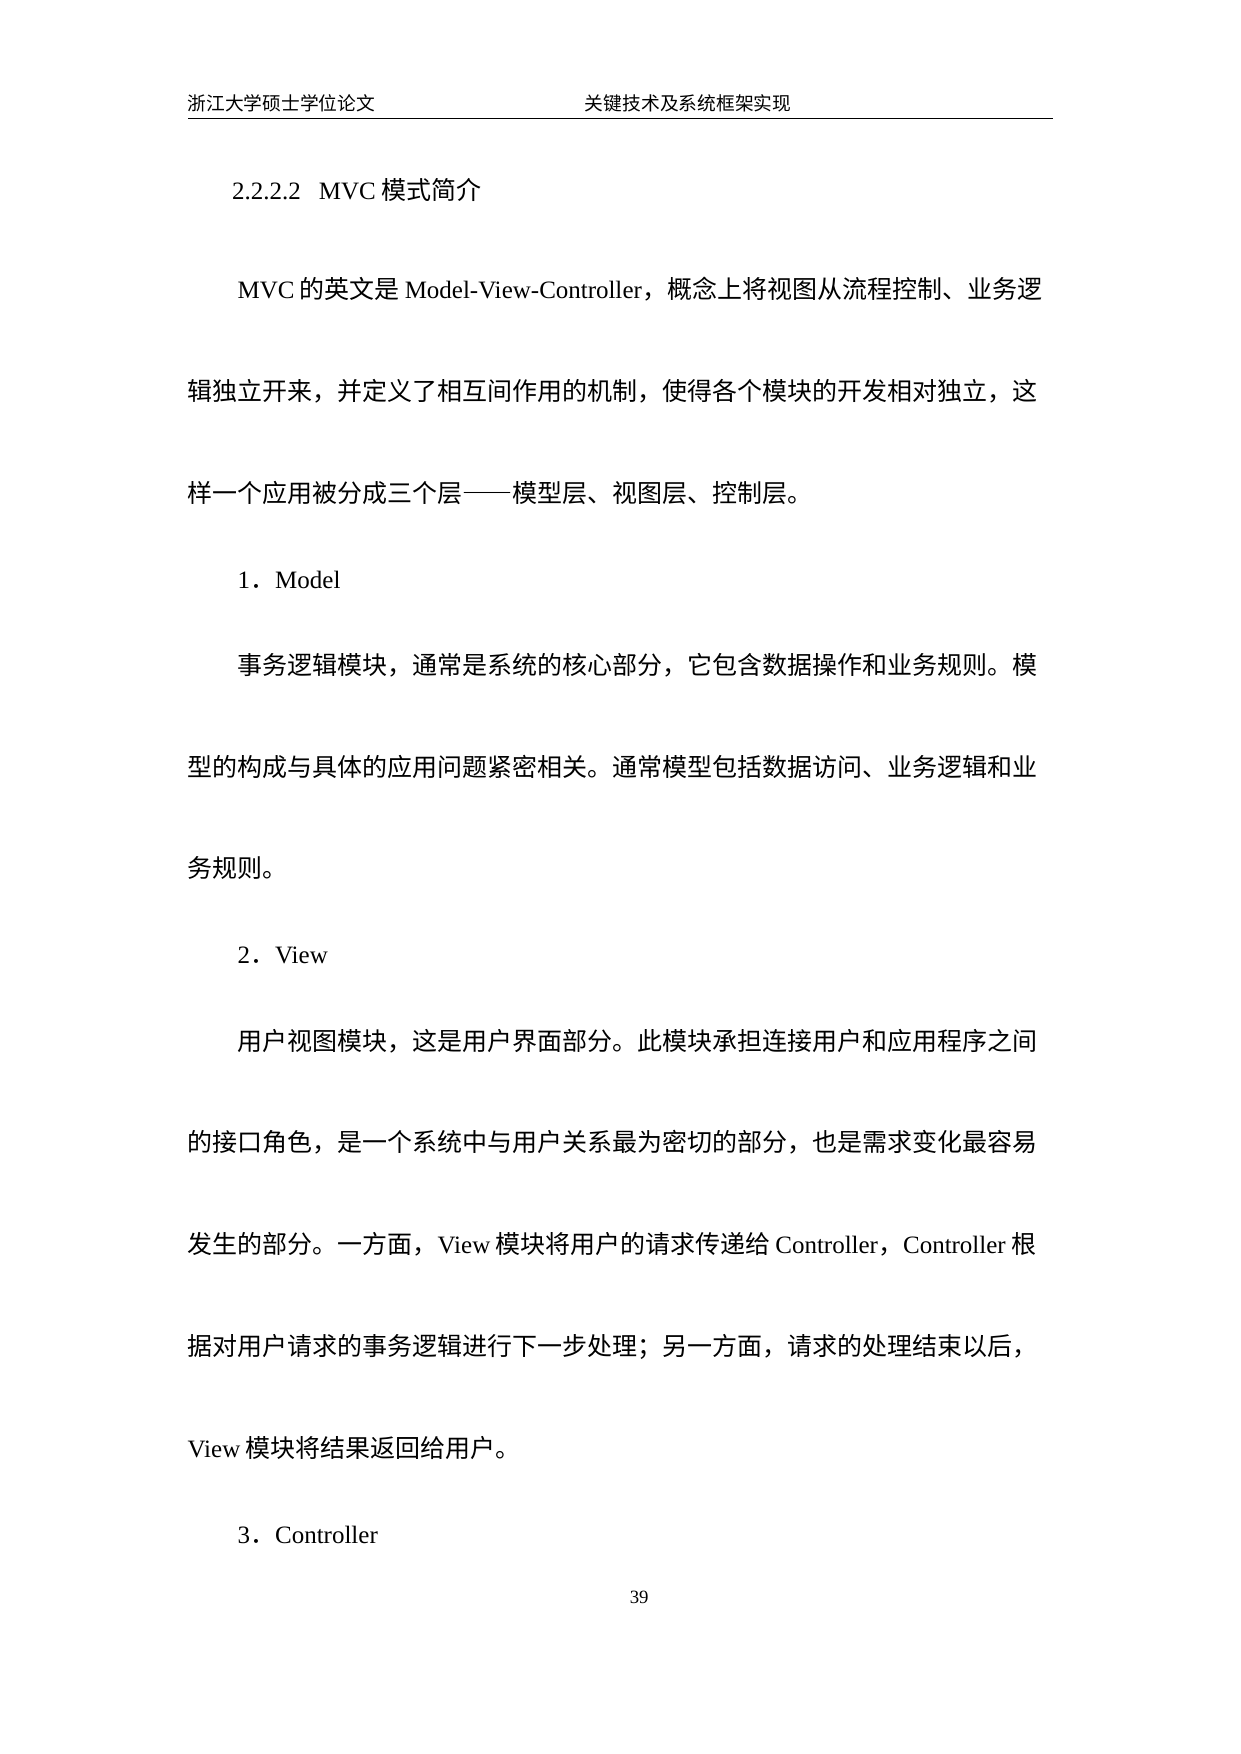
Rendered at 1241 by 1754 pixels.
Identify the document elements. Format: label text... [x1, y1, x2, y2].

text MVC的英文是Model-View-Controller，概念上将视图从流程控制、业务逻辑独立开来，并定义了相互间作用的机制，使得各个模块的开发相对独立，这样一个应用被分成三个层——模型层、视图层、控制层。 [187, 253, 1053, 525]
text 2．View [187, 919, 1053, 987]
text 1．Model [187, 543, 1053, 611]
text 用户视图模块，这是用户界面部分。此模块承担连接用户和应用程序之间的接口角色，是一个系统中与用户关系最为密切的部分，也是需求变化最容易发生的部分。一方面，View模块将用户的请求传递给Controller，Controller根据对用户请求的事务逻辑进行下一步处理；另一方面，请求的处理结束以后，View模块将结果返回给用户。 [187, 1005, 1053, 1481]
subtitle MVC模式简介 [187, 155, 1053, 223]
text 3．Controller [187, 1499, 1053, 1567]
text 事务逻辑模块，通常是系统的核心部分，它包含数据操作和业务规则。模型的构成与具体的应用问题紧密相关。通常模型包括数据访问、业务逻辑和业务规则。 [187, 629, 1053, 901]
